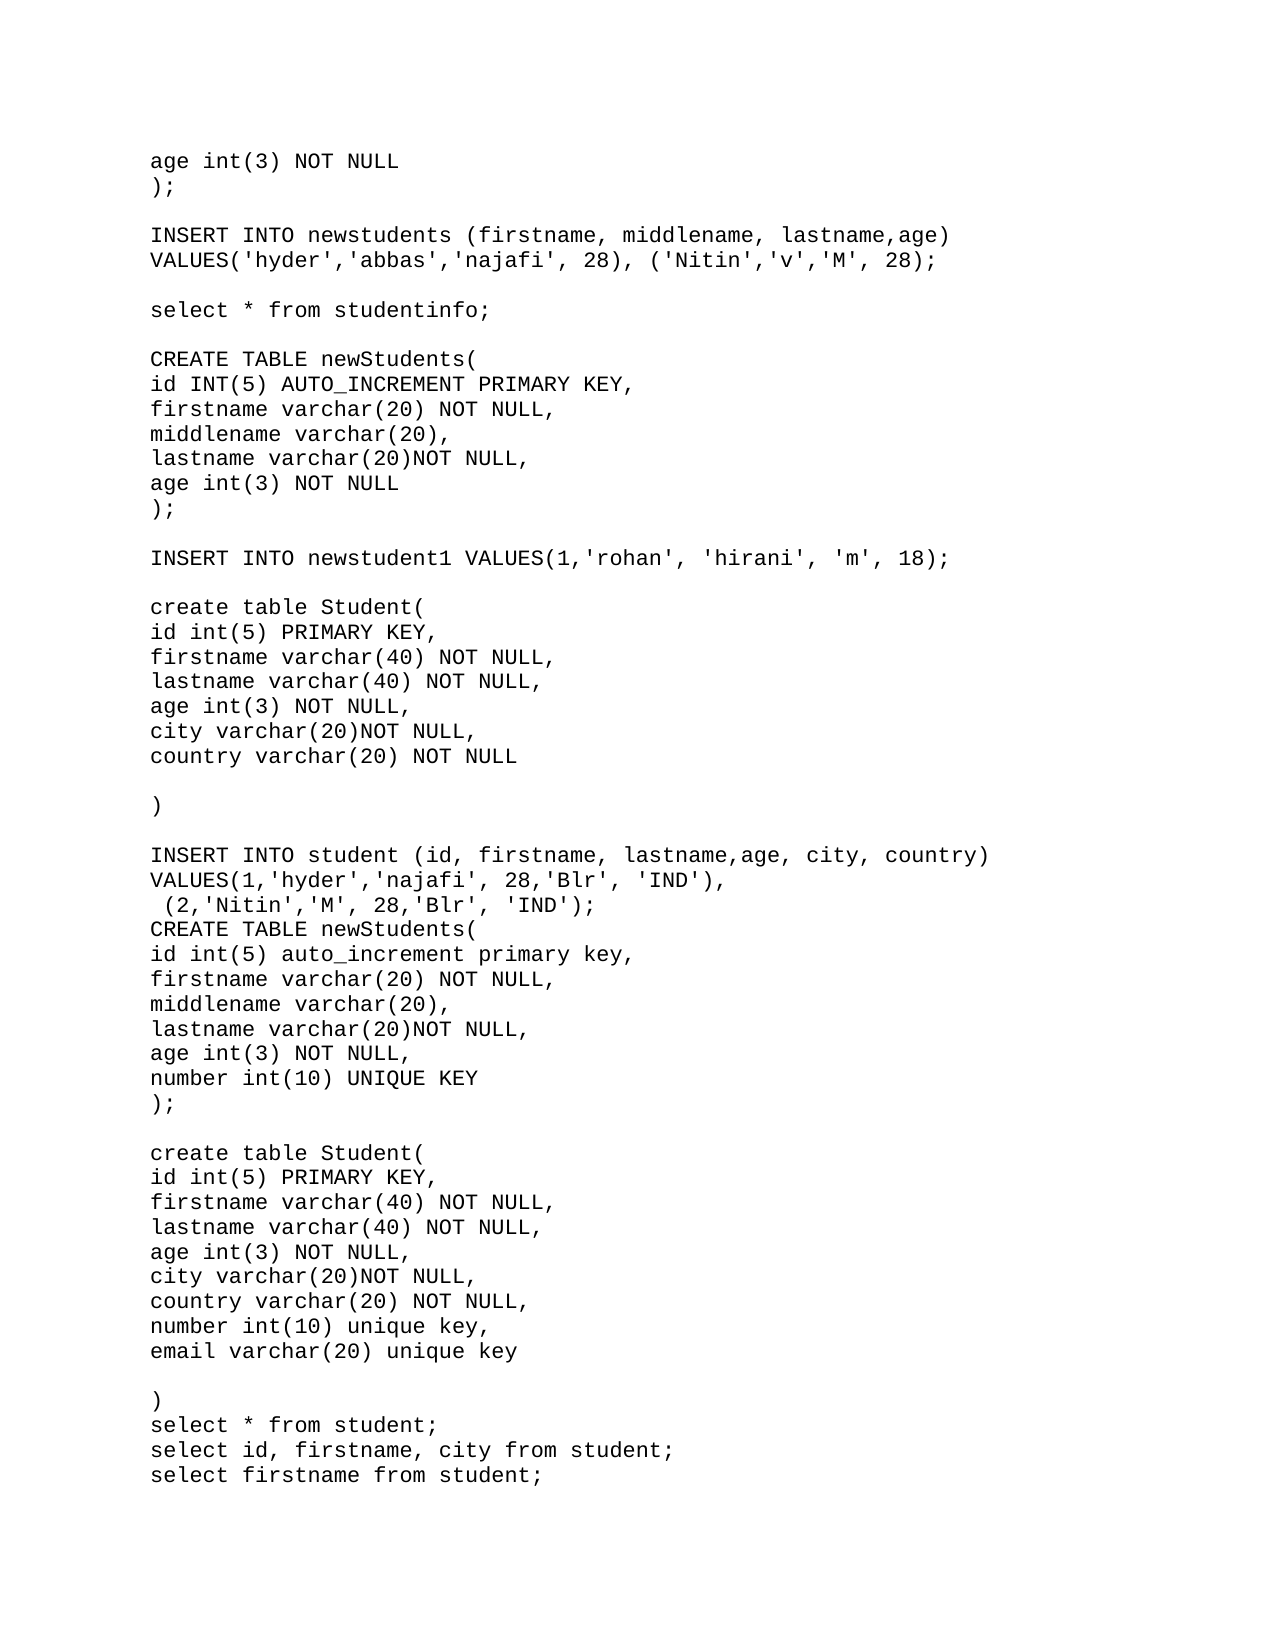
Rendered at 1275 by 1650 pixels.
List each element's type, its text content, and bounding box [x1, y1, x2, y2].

text id int(5) auto_increment primary key, [150, 943, 1125, 968]
text id int(5) PRIMARY KEY, [150, 621, 1125, 646]
text age int(3) NOT NULL, [150, 1042, 1125, 1067]
text lastname varchar(40) NOT NULL, [150, 1216, 1125, 1241]
text create table Student( [150, 1142, 1125, 1166]
text (2,'Nitin','M', 28,'Blr', 'IND'); [150, 894, 1125, 918]
text ); [150, 497, 1125, 522]
text number int(10) UNIQUE KEY [150, 1067, 1125, 1092]
text email varchar(20) unique key [150, 1340, 1125, 1365]
text city varchar(20)NOT NULL, [150, 1266, 1125, 1290]
text INSERT INTO newstudents (firstname, middlename, lastname,age) [150, 224, 1125, 249]
text select firstname from student; [150, 1464, 1125, 1489]
text select * from student; [150, 1414, 1125, 1439]
text country varchar(20) NOT NULL, [150, 1290, 1125, 1315]
text ); [150, 175, 1125, 199]
text middlename varchar(20), [150, 423, 1125, 447]
text age int(3) NOT NULL, [150, 1241, 1125, 1266]
text firstname varchar(40) NOT NULL, [150, 1191, 1125, 1216]
text city varchar(20)NOT NULL, [150, 720, 1125, 745]
text firstname varchar(40) NOT NULL, [150, 646, 1125, 671]
text ); [150, 1092, 1125, 1117]
text CREATE TABLE newStudents( [150, 348, 1125, 373]
text lastname varchar(20)NOT NULL, [150, 447, 1125, 472]
text firstname varchar(20) NOT NULL, [150, 398, 1125, 423]
text id INT(5) AUTO_INCREMENT PRIMARY KEY, [150, 373, 1125, 398]
text firstname varchar(20) NOT NULL, [150, 968, 1125, 993]
text VALUES('hyder','abbas','najafi', 28), ('Nitin','v','M', 28); [150, 249, 1125, 274]
text INSERT INTO newstudent1 VALUES(1,'rohan', 'hirani', 'm', 18); [150, 547, 1125, 571]
text number int(10) unique key, [150, 1315, 1125, 1340]
text country varchar(20) NOT NULL [150, 745, 1125, 770]
text age int(3) NOT NULL [150, 150, 1125, 175]
text VALUES(1,'hyder','najafi', 28,'Blr', 'IND'), [150, 869, 1125, 894]
text middlename varchar(20), [150, 993, 1125, 1018]
text lastname varchar(20)NOT NULL, [150, 1018, 1125, 1042]
text id int(5) PRIMARY KEY, [150, 1166, 1125, 1191]
text ) [150, 794, 1125, 819]
text CREATE TABLE newStudents( [150, 918, 1125, 943]
text age int(3) NOT NULL, [150, 695, 1125, 720]
text age int(3) NOT NULL [150, 472, 1125, 497]
text select * from studentinfo; [150, 299, 1125, 323]
text INSERT INTO student (id, firstname, lastname,age, city, country) [150, 844, 1125, 869]
text ) [150, 1389, 1125, 1414]
text select id, firstname, city from student; [150, 1439, 1125, 1464]
text create table Student( [150, 596, 1125, 621]
text lastname varchar(40) NOT NULL, [150, 671, 1125, 695]
